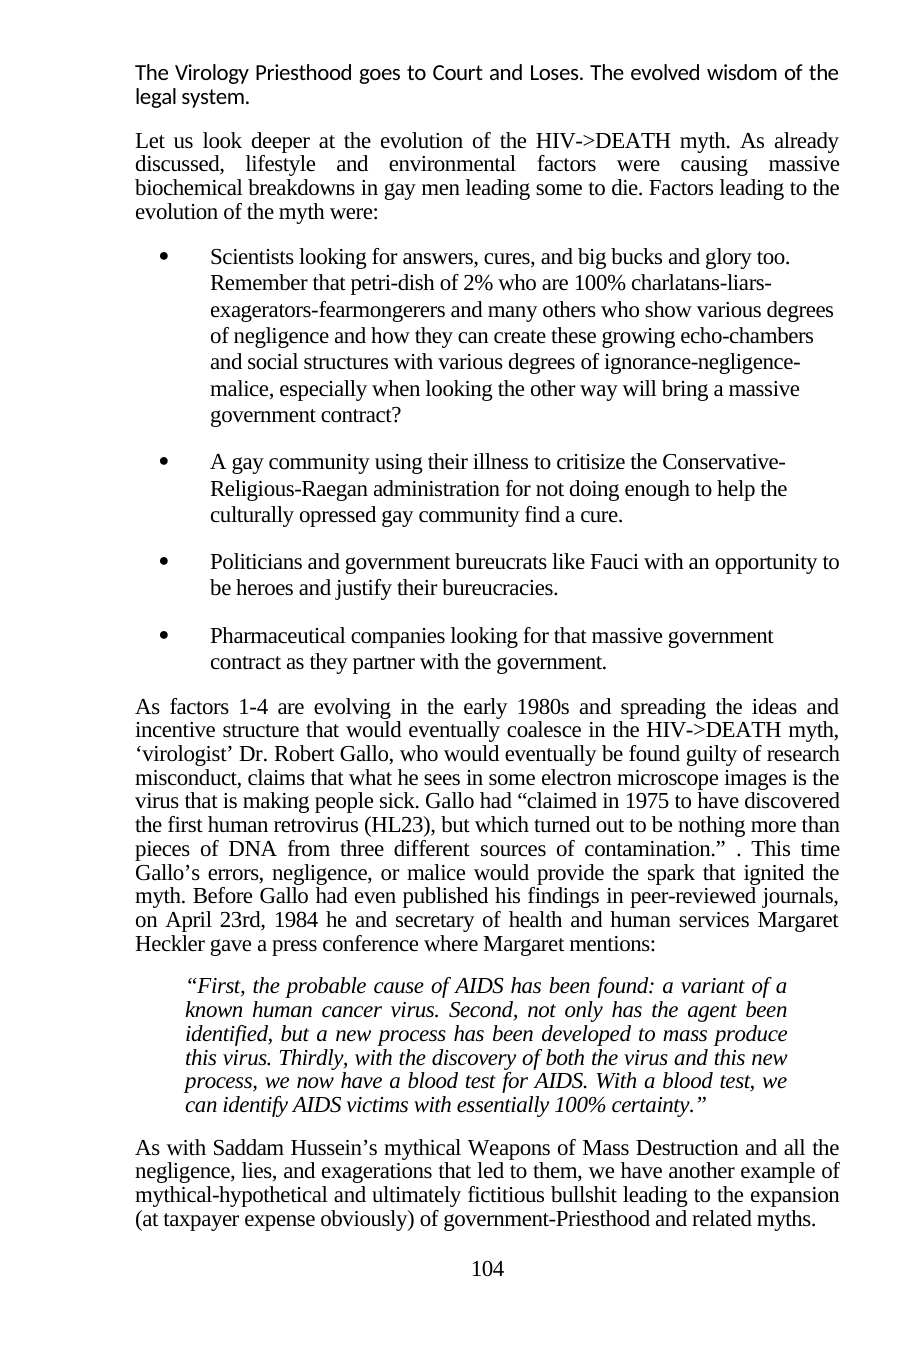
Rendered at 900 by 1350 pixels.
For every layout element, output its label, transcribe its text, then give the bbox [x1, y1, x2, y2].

list Pharmaceutical companies looking for that massive government contract as they partner with the government. [160, 622, 840, 674]
subtitle The Virology Priesthood goes to Court and Loses. The evolved wisdom of the legal system. [135, 60, 840, 111]
text “First, the probable cause of AIDS has been found: a variant of a known human cancer virus. Second, not only has the agent been identified, but a new process has been developed to mass produce this virus. Thirdly, with the discovery of both the virus and this new process, we now have a blood test for AIDS. With a blood test, we can identify AIDS victims with essentially 100% certainty.” [185, 975, 790, 1117]
list Scientists looking for answers, cures, and big bucks and glory too. Remember that petri-dish of 2% who are 100% charlatans-liars-exagerators-fearmongerers and many others who show various degrees of negligence and how they can create these growing echo-chambers and social structures with various degrees of ignorance-negligence-malice, especially when looking the other way will bring a massive government contract? [160, 243, 840, 427]
list A gay community using their illness to critisize the Conservative-Religious-Raegan administration for not doing enough to help the culturally opressed gay community find a cure. [160, 448, 840, 527]
list Politicians and government bureucrats like Fauci with an opportunity to be heroes and justify their bureucracies. [160, 548, 840, 601]
text Let us look deeper at the evolution of the HIV->DEATH myth. As already discussed, lifestyle and environmental factors were causing massive biochemical breakdowns in gay men leading some to die. Factors leading to the evolution of the myth were: [135, 129, 840, 224]
text As factors 1-4 are evolving in the early 1980s and spreading the ideas and incentive structure that would eventually coalesce in the HIV->DEATH myth, ‘virologist’ Dr. Robert Gallo, who would eventually be found guilty of research misconduct, claims that what he sees in some electron microscope images is the virus that is making people sick. Gallo had “claimed in 1975 to have discovered the first human retrovirus (HL23), but which turned out to be nothing more than pieces of DNA from three different sources of contamination.” . This time Gallo’s errors, negligence, or malice would provide the spark that ignited the myth. Before Gallo had even published his findings in peer-reviewed journals, on April 23rd, 1984 he and secretary of health and human services Margaret Heckler gave a press conference where Margaret mentions: [135, 695, 840, 956]
text As with Saddam Hussein’s mythical Weapons of Mass Destruction and all the negligence, lies, and exagerations that led to them, we have another example of mythical-hypothetical and ultimately fictitious bullshit leading to the expansion (at taxpayer expense obviously) of government-Priesthood and related myths. [135, 1136, 840, 1231]
